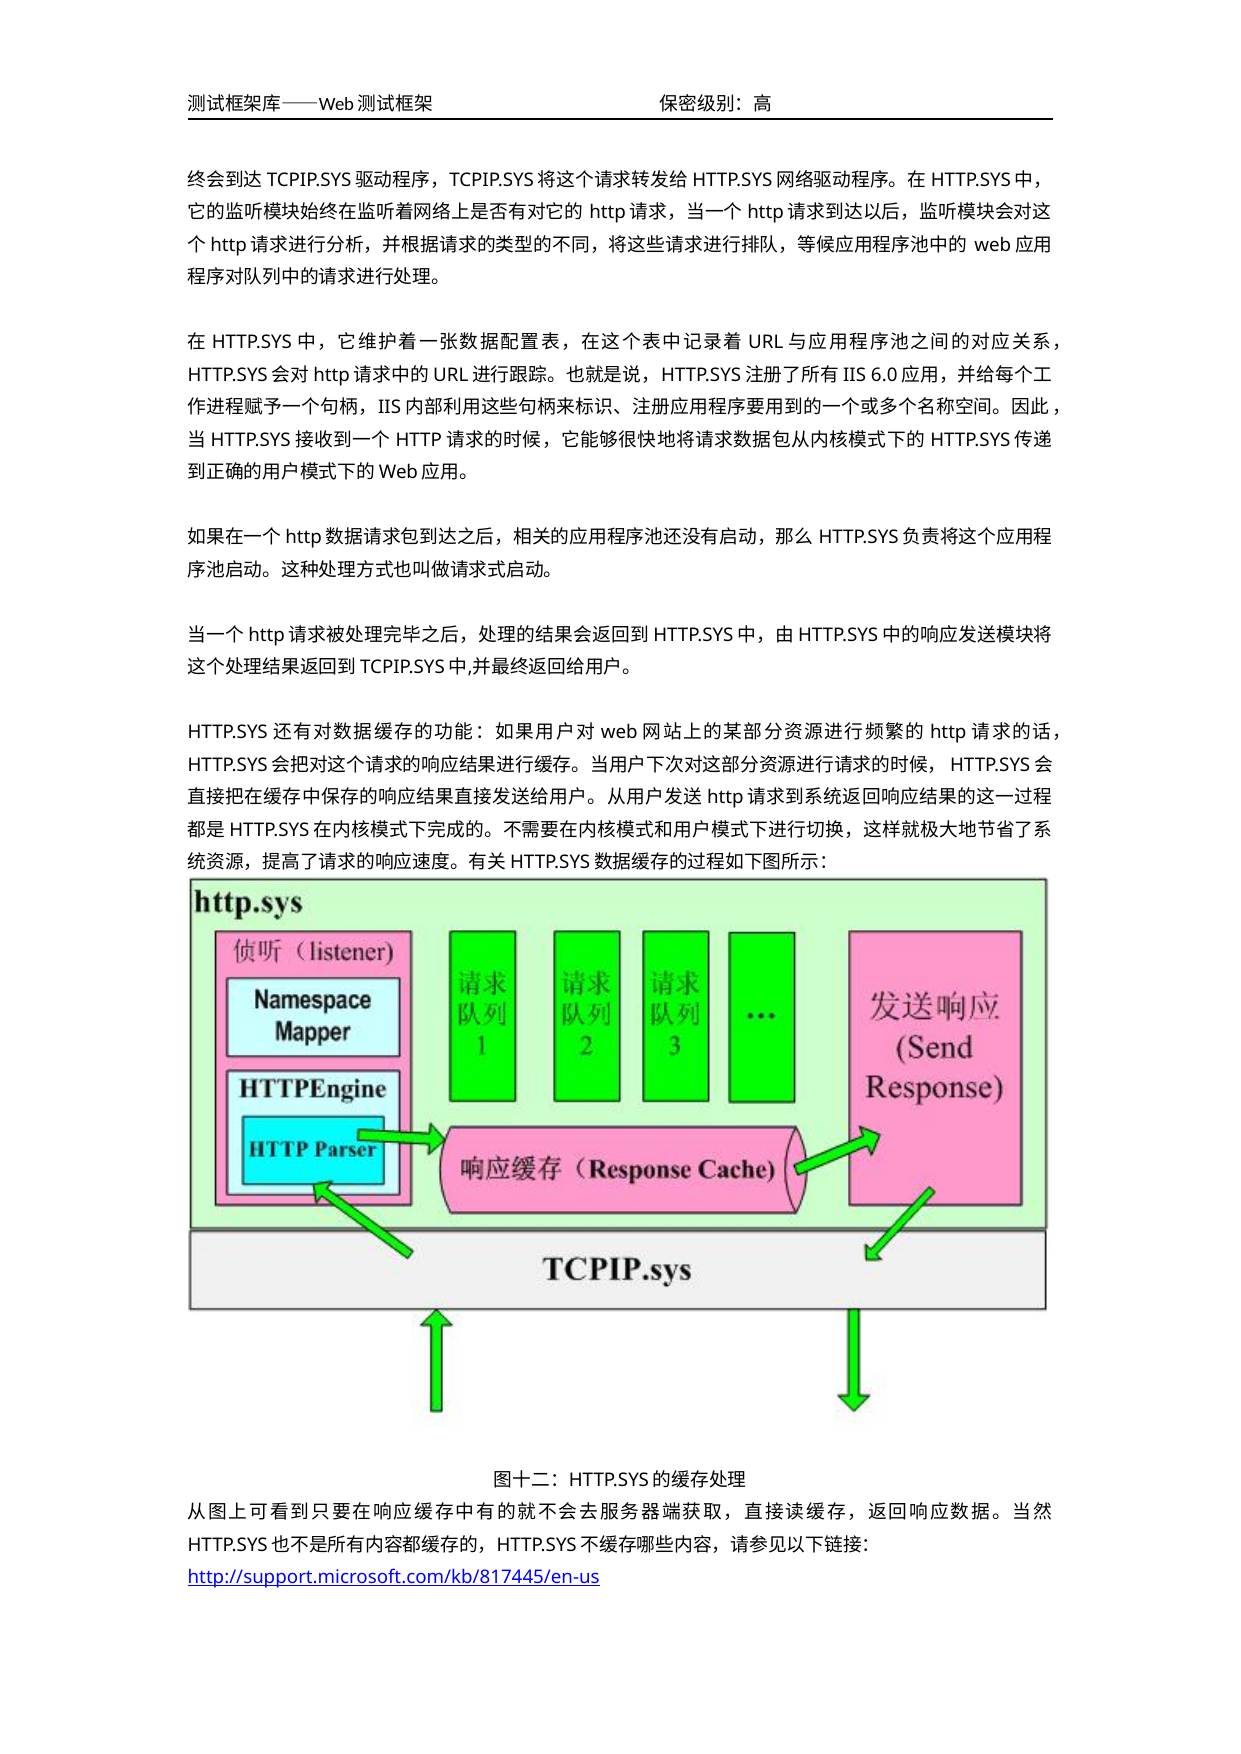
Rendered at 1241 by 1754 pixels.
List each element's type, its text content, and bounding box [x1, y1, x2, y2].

text HTTP.SYS还有对数据缓存的功能：如果用户对web网站上的某部分资源进行频繁的http请求的话，HTTP.SYS会把对这个请求的响应结果进行缓存。当用户下次对这部分资源进行请求的时候，HTTP.SYS会直接把在缓存中保存的响应结果直接发送给用户。从用户发送http请求到系统返回响应结果的这一过程都是HTTP.SYS在内核模式下完成的。不需要在内核模式和用户模式下进行切换，这样就极大地节省了系统资源，提高了请求的响应速度。有关HTTP.SYS数据缓存的过程如下图所示： [187, 714, 1053, 877]
picture [187, 877, 1053, 1452]
text 从图上可看到只要在响应缓存中有的就不会去服务器端获取，直接读缓存，返回响应数据。当然HTTP.SYS也不是所有内容都缓存的，HTTP.SYS不缓存哪些内容，请参见以下链接： [187, 1494, 1053, 1559]
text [187, 162, 1053, 292]
text 当一个http请求被处理完毕之后，处理的结果会返回到HTTP.SYS中，由HTTP.SYS中的响应发送模块将这个处理结果返回到TCPIP.SYS中,并最终返回给用户。 [187, 617, 1053, 682]
text 在HTTP.SYS中，它维护着一张数据配置表，在这个表中记录着URL与应用程序池之间的对应关系，HTTP.SYS会对http请求中的URL进行跟踪。也就是说，HTTP.SYS注册了所有IIS 6.0应用，并给每个工作进程赋予一个句柄，IIS内部利用这些句柄来标识、注册应用程序要用到的一个或多个名称空间。因此，当HTTP.SYS接收到一个 HTTP请求的时候，它能够很快地将请求数据包从内核模式下的HTTP.SYS传递到正确的用户模式下的Web应用。 [187, 324, 1053, 487]
text 如果在一个http数据请求包到达之后，相关的应用程序池还没有启动，那么HTTP.SYS负责将这个应用程序池启动。这种处理方式也叫做请求式启动。 [187, 519, 1053, 584]
text http://support.microsoft.com/kb/817445/en-us [187, 1559, 1053, 1592]
text 图十二：HTTP.SYS的缓存处理 [187, 1462, 1053, 1494]
